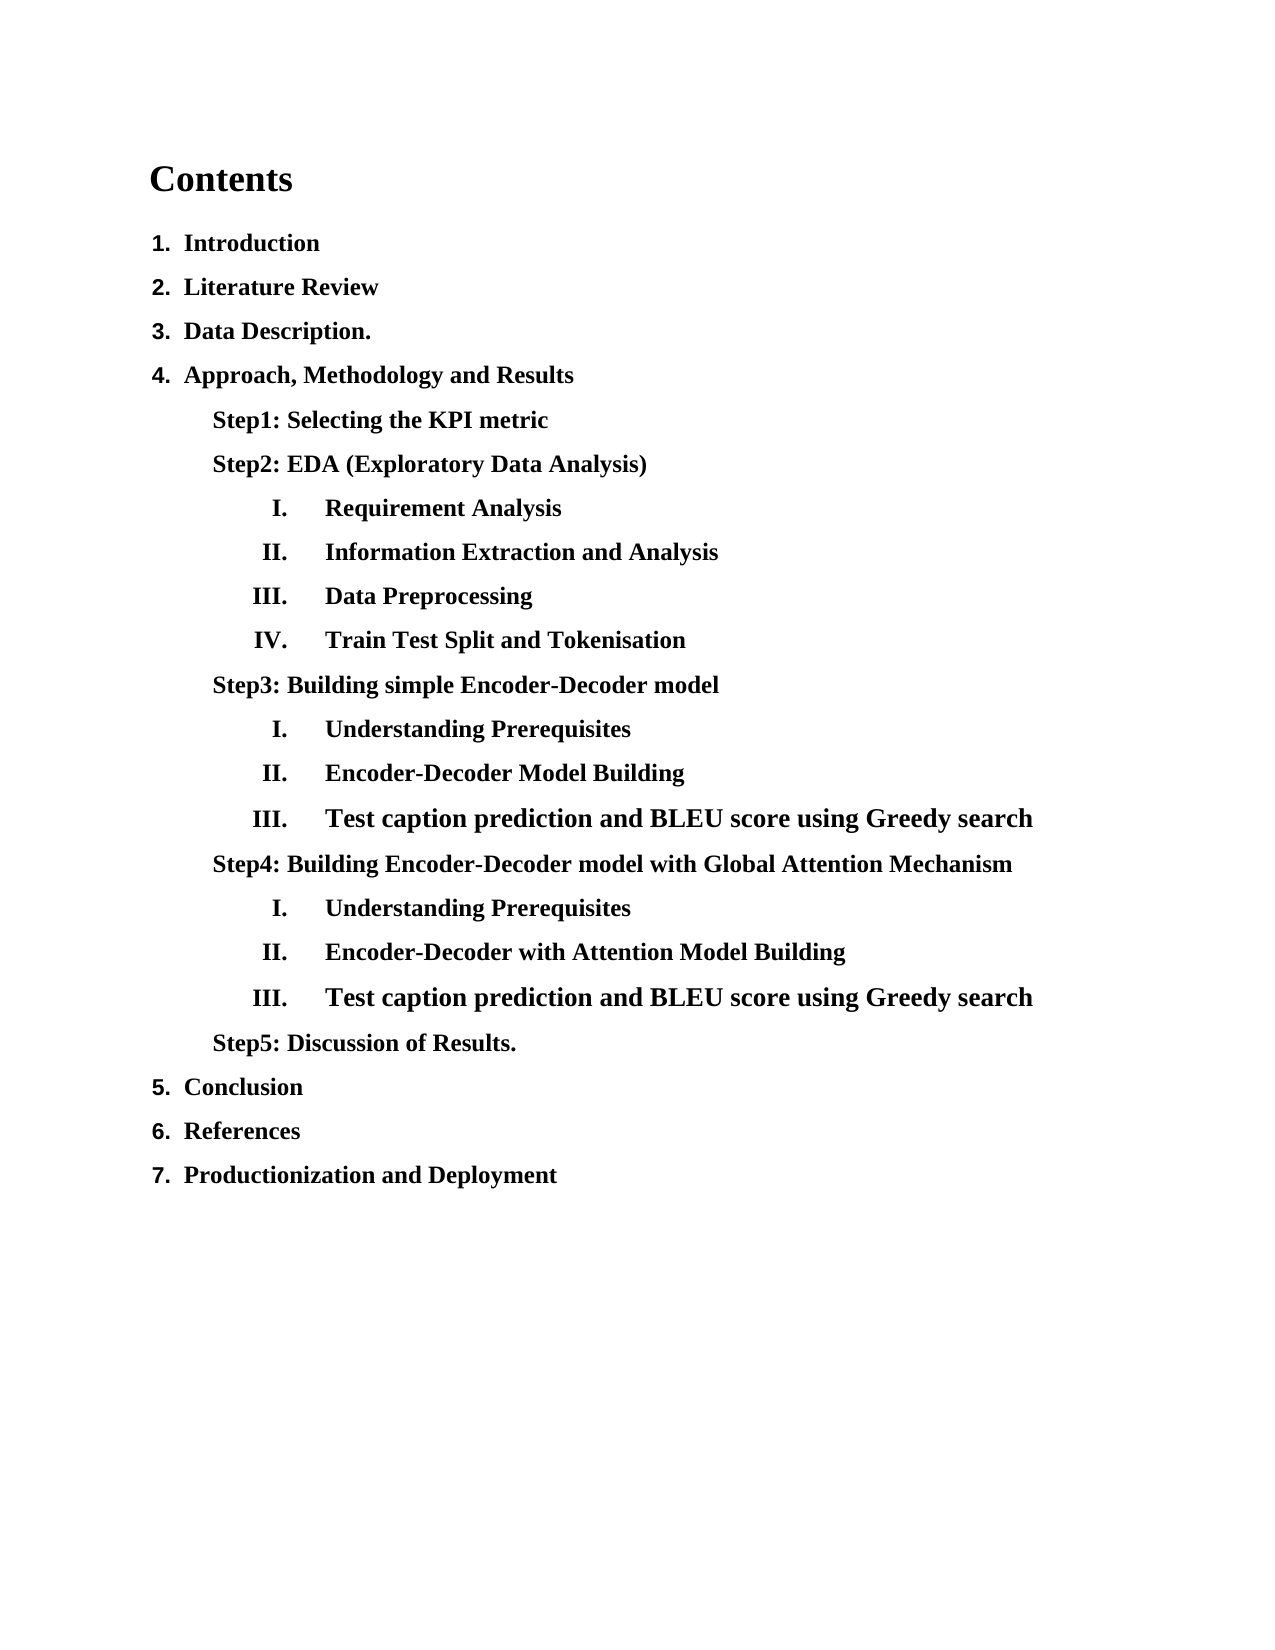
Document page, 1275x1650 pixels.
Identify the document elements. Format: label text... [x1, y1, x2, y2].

list Test caption prediction and BLEU score using Greedy search [287, 981, 1229, 1012]
list Encoder-Decoder with Attention Model Building [287, 937, 1229, 966]
text Step3: Building simple Encoder-Decoder model [212, 670, 1229, 698]
list Test caption prediction and BLEU score using Greedy search [287, 802, 1229, 833]
text Step4: Building Encoder-Decoder model with Global Attention Mechanism [212, 849, 1229, 878]
list Data Preprocessing [287, 581, 1229, 610]
list Understanding Prerequisites [287, 714, 1229, 743]
list Literature Review [152, 272, 1229, 301]
list Introduction [152, 228, 1229, 257]
list Data Description. [152, 316, 1229, 345]
list Encoder-Decoder Model Building [287, 758, 1229, 787]
list Conclusion [152, 1072, 1229, 1101]
text Step1: Selecting the KPI metric [212, 405, 1229, 433]
list Requirement Analysis [287, 493, 1229, 522]
list Train Test Split and Tokenisation [287, 626, 1229, 654]
list Understanding Prerequisites [287, 893, 1229, 922]
text Step5: Discussion of Results. [212, 1028, 1229, 1057]
list Approach, Methodology and Results [152, 361, 1229, 389]
list Productionization and Deployment [152, 1160, 1229, 1189]
list References [152, 1116, 1229, 1145]
text Step2: EDA (Exploratory Data Analysis) [212, 449, 1229, 478]
list Information Extraction and Analysis [287, 537, 1229, 566]
text Contents [149, 156, 1229, 199]
